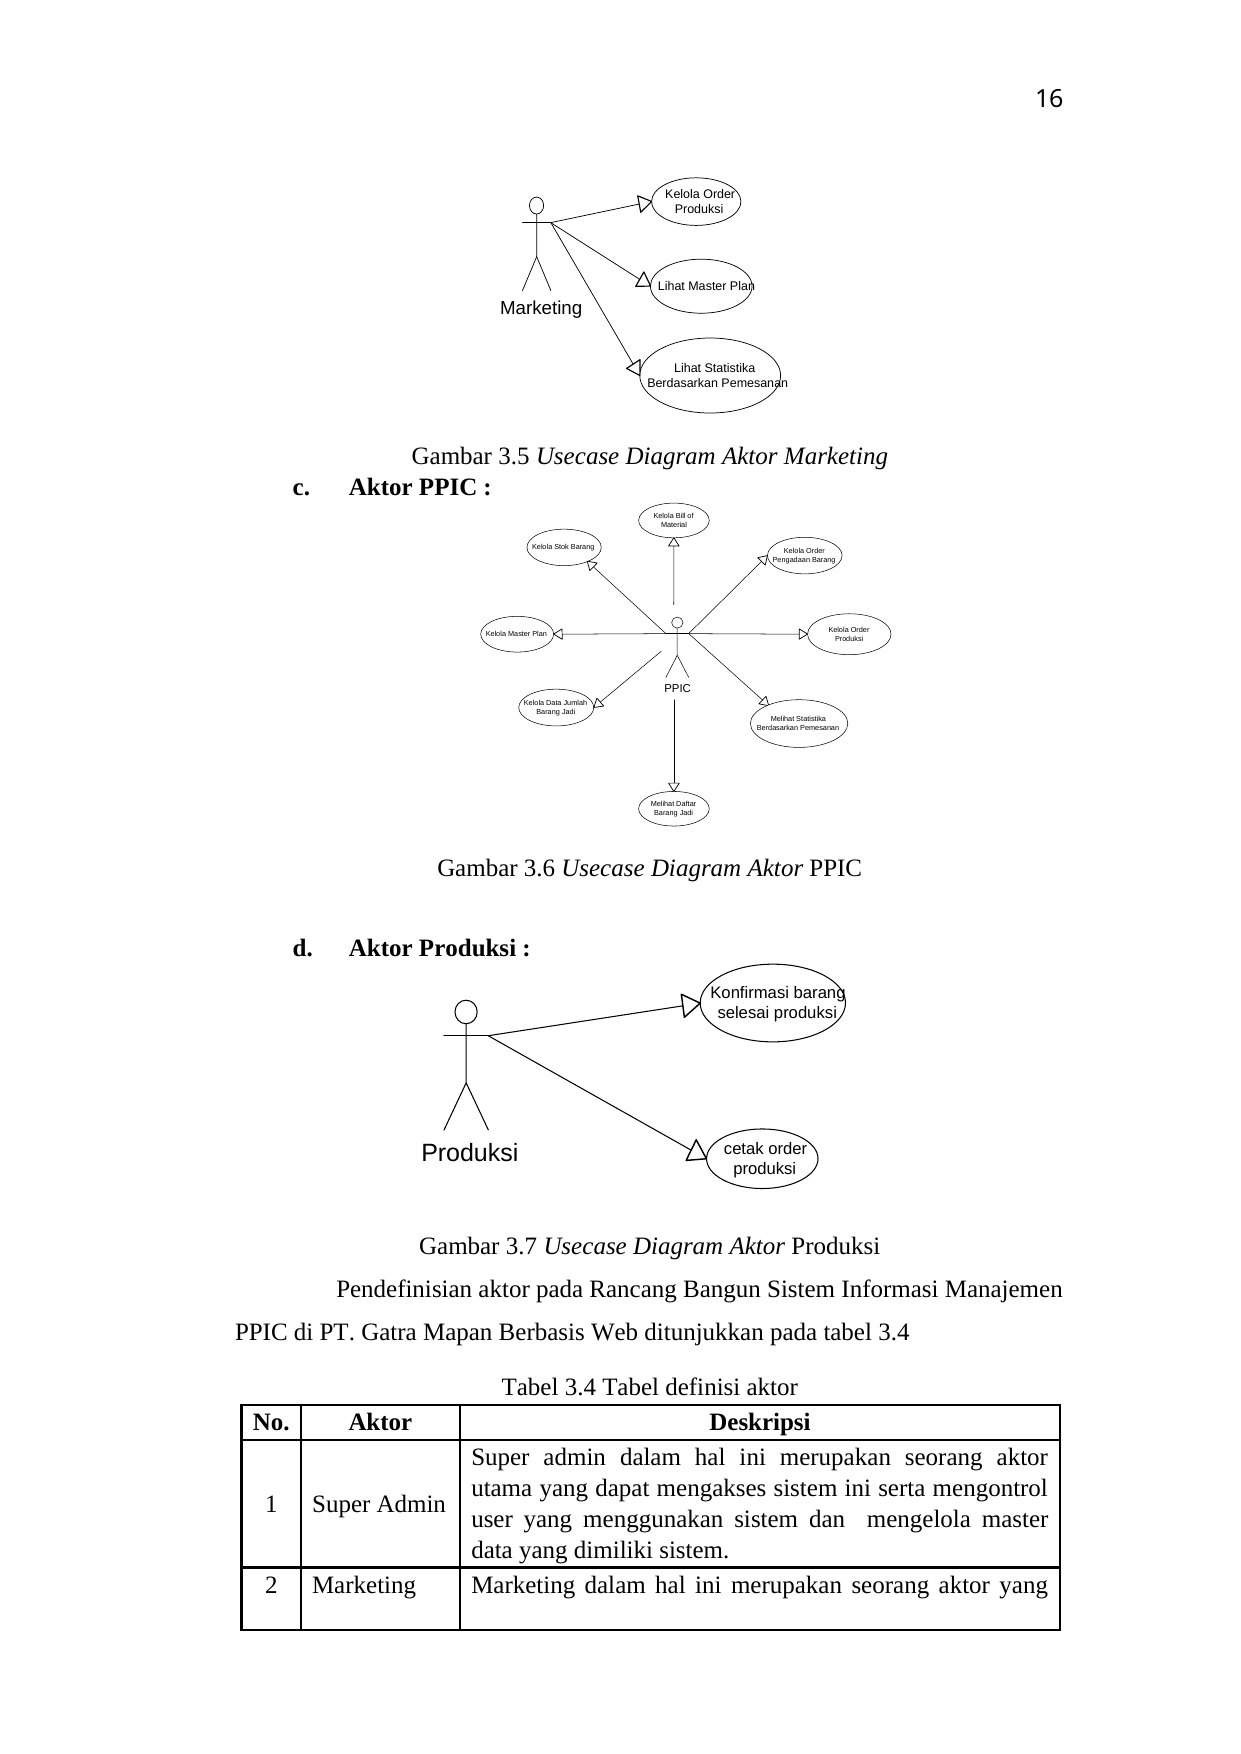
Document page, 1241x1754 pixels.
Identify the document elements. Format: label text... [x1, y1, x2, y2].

text PPIC di PT. Gatra Mapan Berbasis Web ditunjukkan pada tabel 3.4 [235, 1317, 1062, 1346]
text Gambar 3.5 Usecase Diagram Aktor Marketing [236, 441, 1063, 469]
table_cell Super Admin [302, 1441, 459, 1566]
text Gambar 3.7 Usecase Diagram Aktor Produksi [236, 1231, 1063, 1260]
table_cell Super admin dalam hal ini merupakan seorang aktor utama yang dapat mengakses sistem ini serta mengontrol user yang menggunakan sistem dan mengelola master data yang dimiliki sistem. [461, 1441, 1059, 1566]
text Tabel 3.4 Tabel definisi aktor [326, 1372, 973, 1400]
table_header Deskripsi [461, 1406, 1059, 1438]
text Gambar 3.6 Usecase Diagram Aktor PPIC [236, 853, 1063, 881]
table_header No. [243, 1406, 300, 1438]
table_cell 2 [243, 1569, 300, 1629]
table_cell 1 [243, 1441, 300, 1566]
table_header Aktor [302, 1406, 459, 1438]
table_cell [461, 1569, 1059, 1629]
text Pendefinisian aktor pada Rancang Bangun Sistem Informasi Manajemen [271, 1274, 1063, 1302]
list Aktor PPIC : [292, 472, 1063, 501]
list Aktor Produksi : [292, 933, 1063, 962]
table_cell Marketing [302, 1569, 459, 1629]
